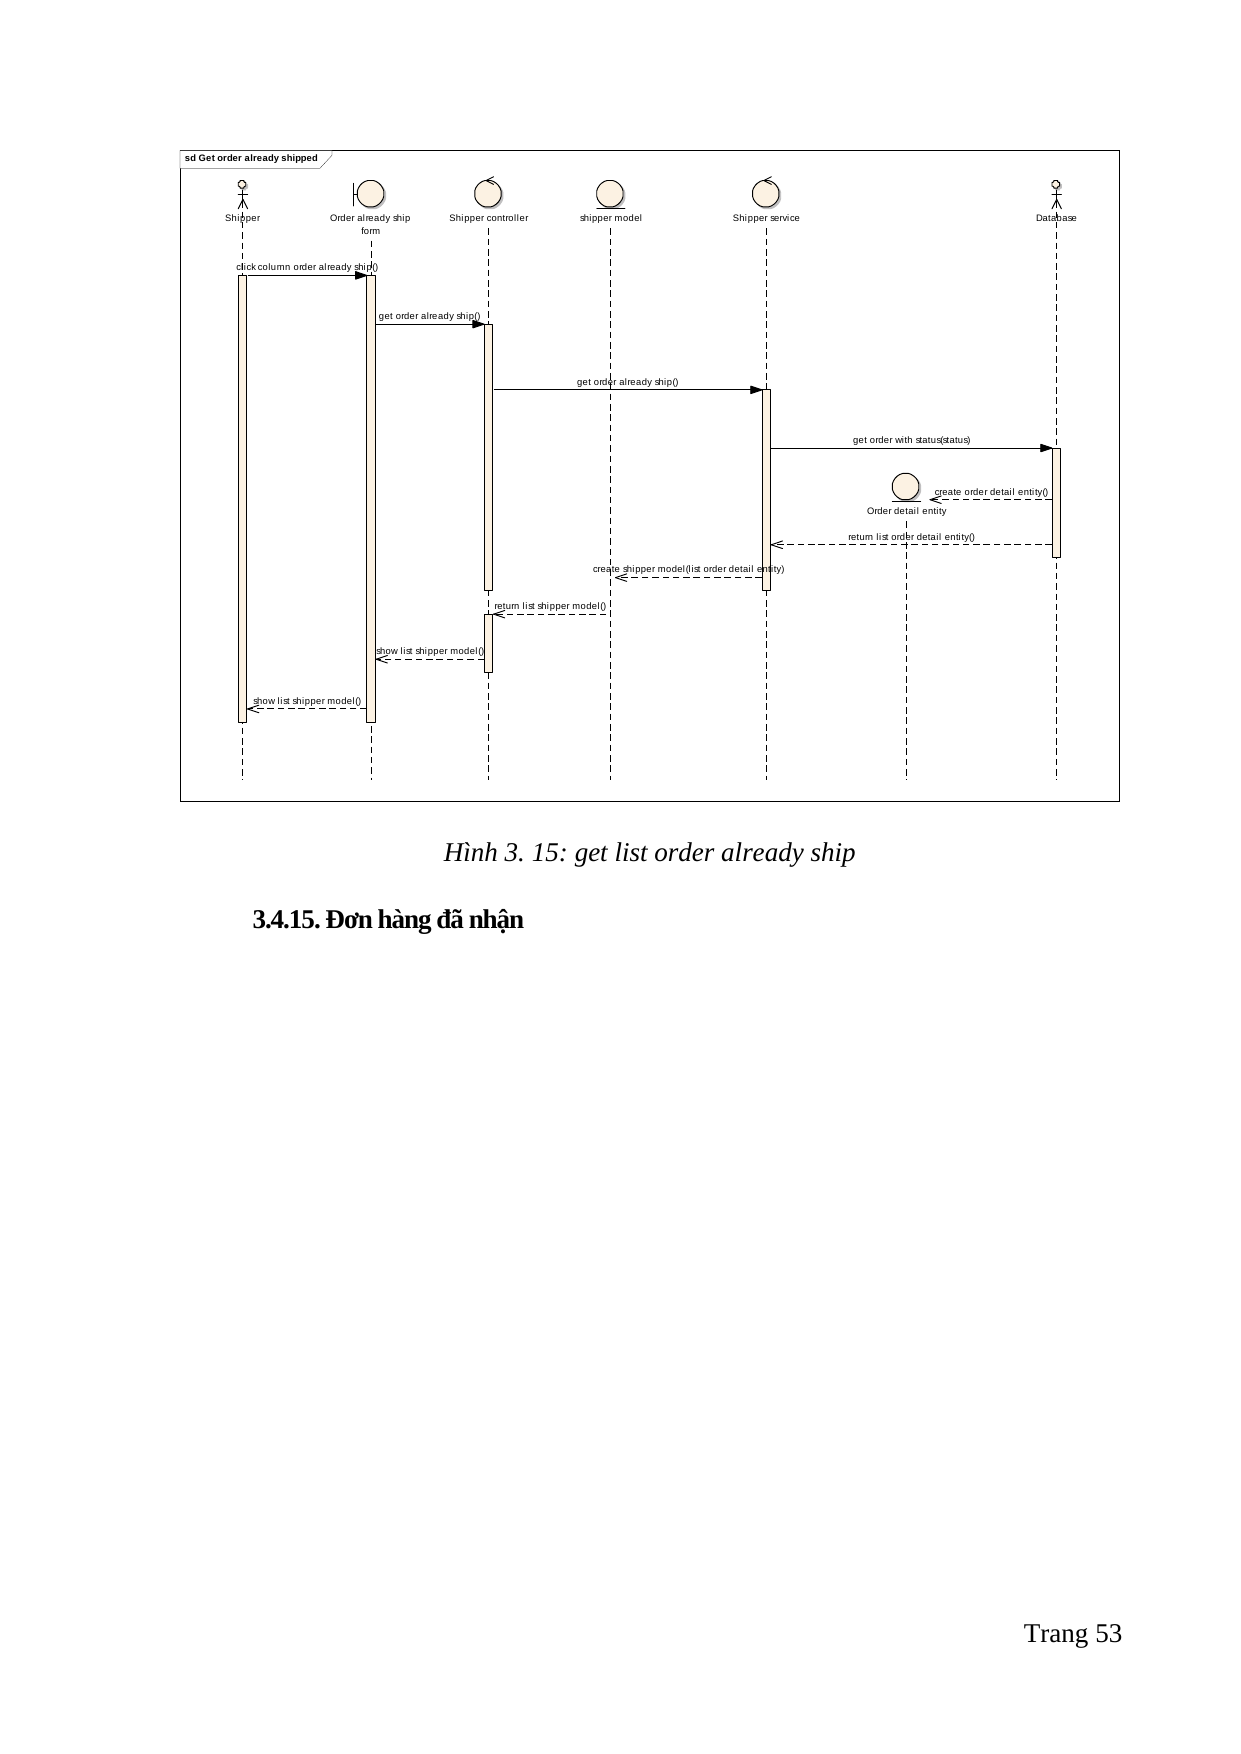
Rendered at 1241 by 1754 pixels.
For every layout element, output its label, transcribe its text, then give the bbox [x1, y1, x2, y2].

text Hình 3. 15: get list order already ship [177, 836, 1122, 867]
title 3.4.15. Đơn hàng đã nhận [177, 903, 1122, 934]
